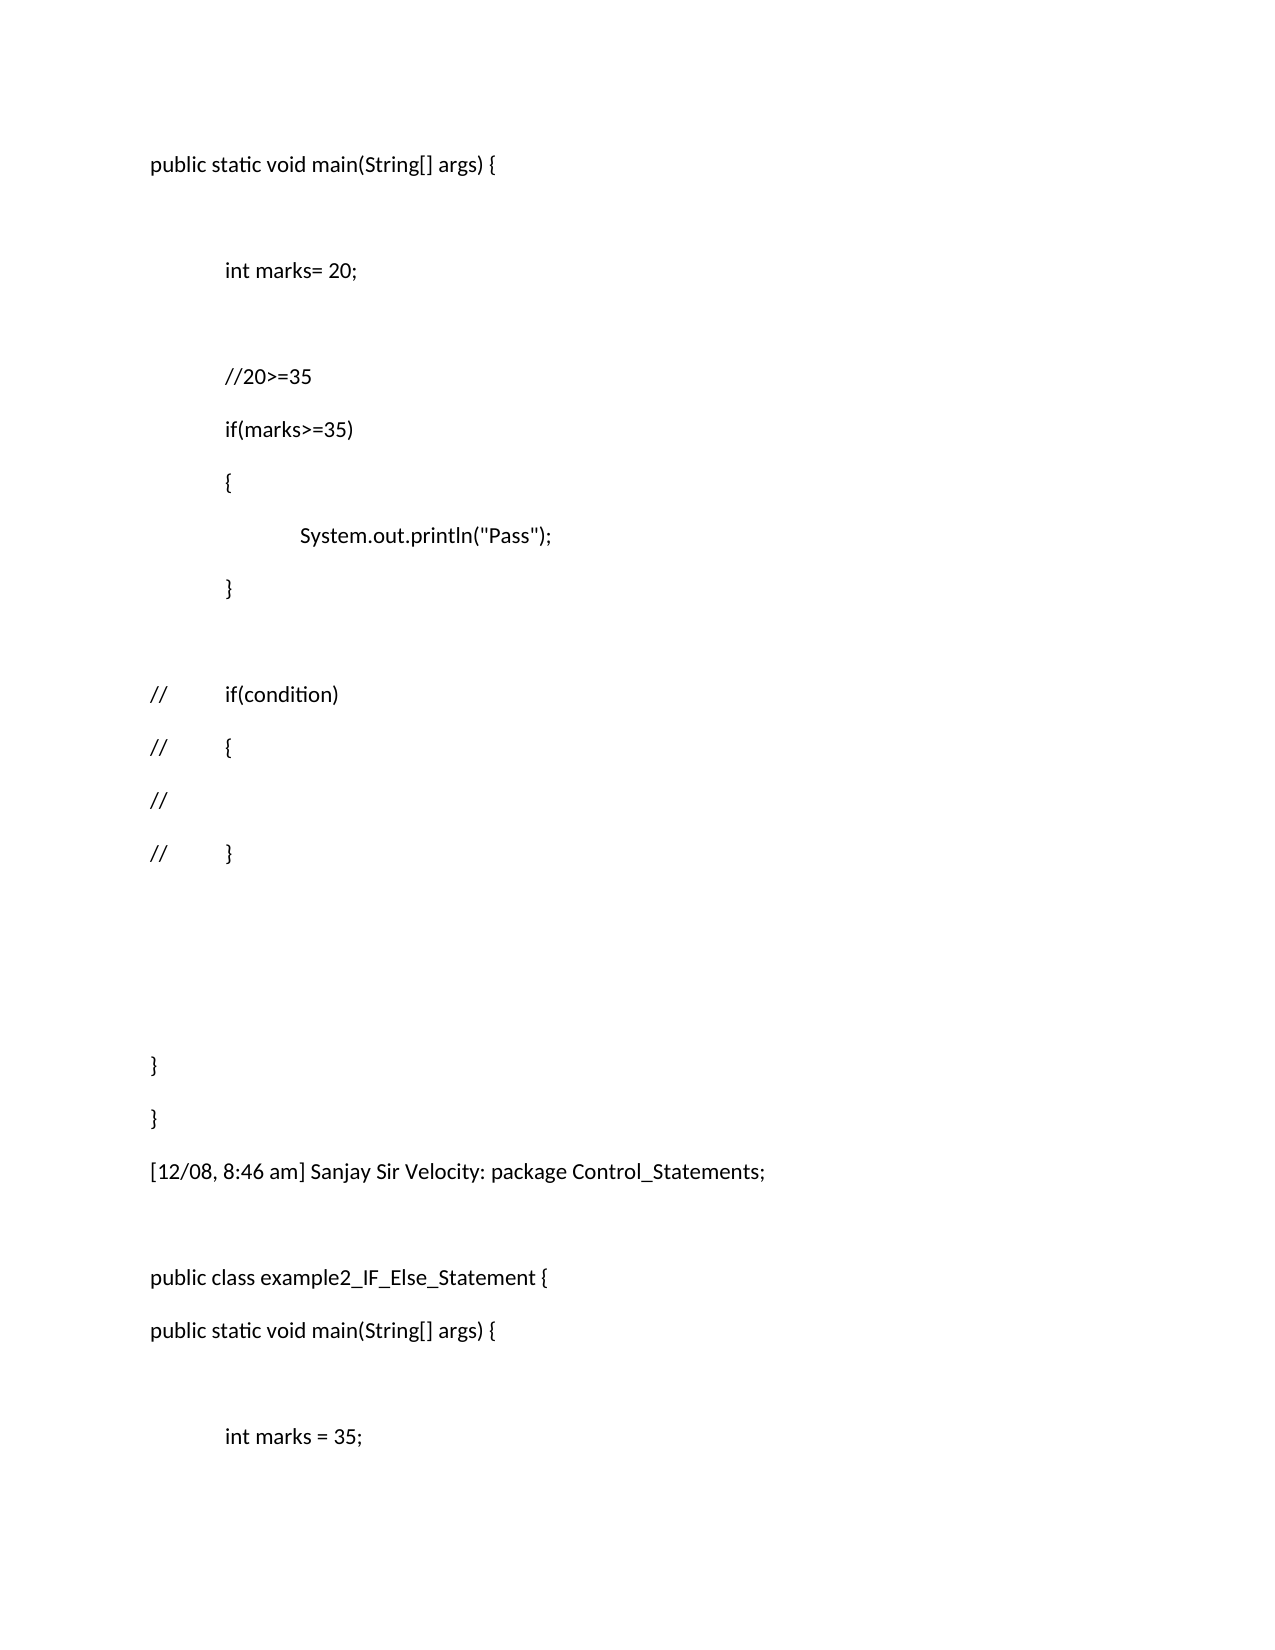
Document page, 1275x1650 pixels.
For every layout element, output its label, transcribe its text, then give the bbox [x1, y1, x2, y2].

text public class example2_IF_Else_Statement { [150, 1263, 1125, 1291]
text // [150, 786, 1125, 814]
text System.out.println("Pass"); [150, 521, 1125, 549]
text //20>=35 [150, 362, 1125, 390]
text // } [150, 839, 1125, 867]
text if(marks>=35) [150, 415, 1125, 443]
text } [150, 1051, 1125, 1079]
text public static void main(String[] args) { [150, 1316, 1125, 1344]
text [12/08, 8:46 am] Sanjay Sir Velocity: package Control_Statements; [150, 1157, 1125, 1185]
text } [150, 574, 1125, 602]
text // if(condition) [150, 680, 1125, 708]
text { [150, 468, 1125, 496]
text int marks= 20; [150, 256, 1125, 284]
text public static void main(String[] args) { [150, 150, 1125, 178]
text } [150, 1104, 1125, 1132]
text int marks = 35; [150, 1422, 1125, 1451]
text // { [150, 733, 1125, 761]
